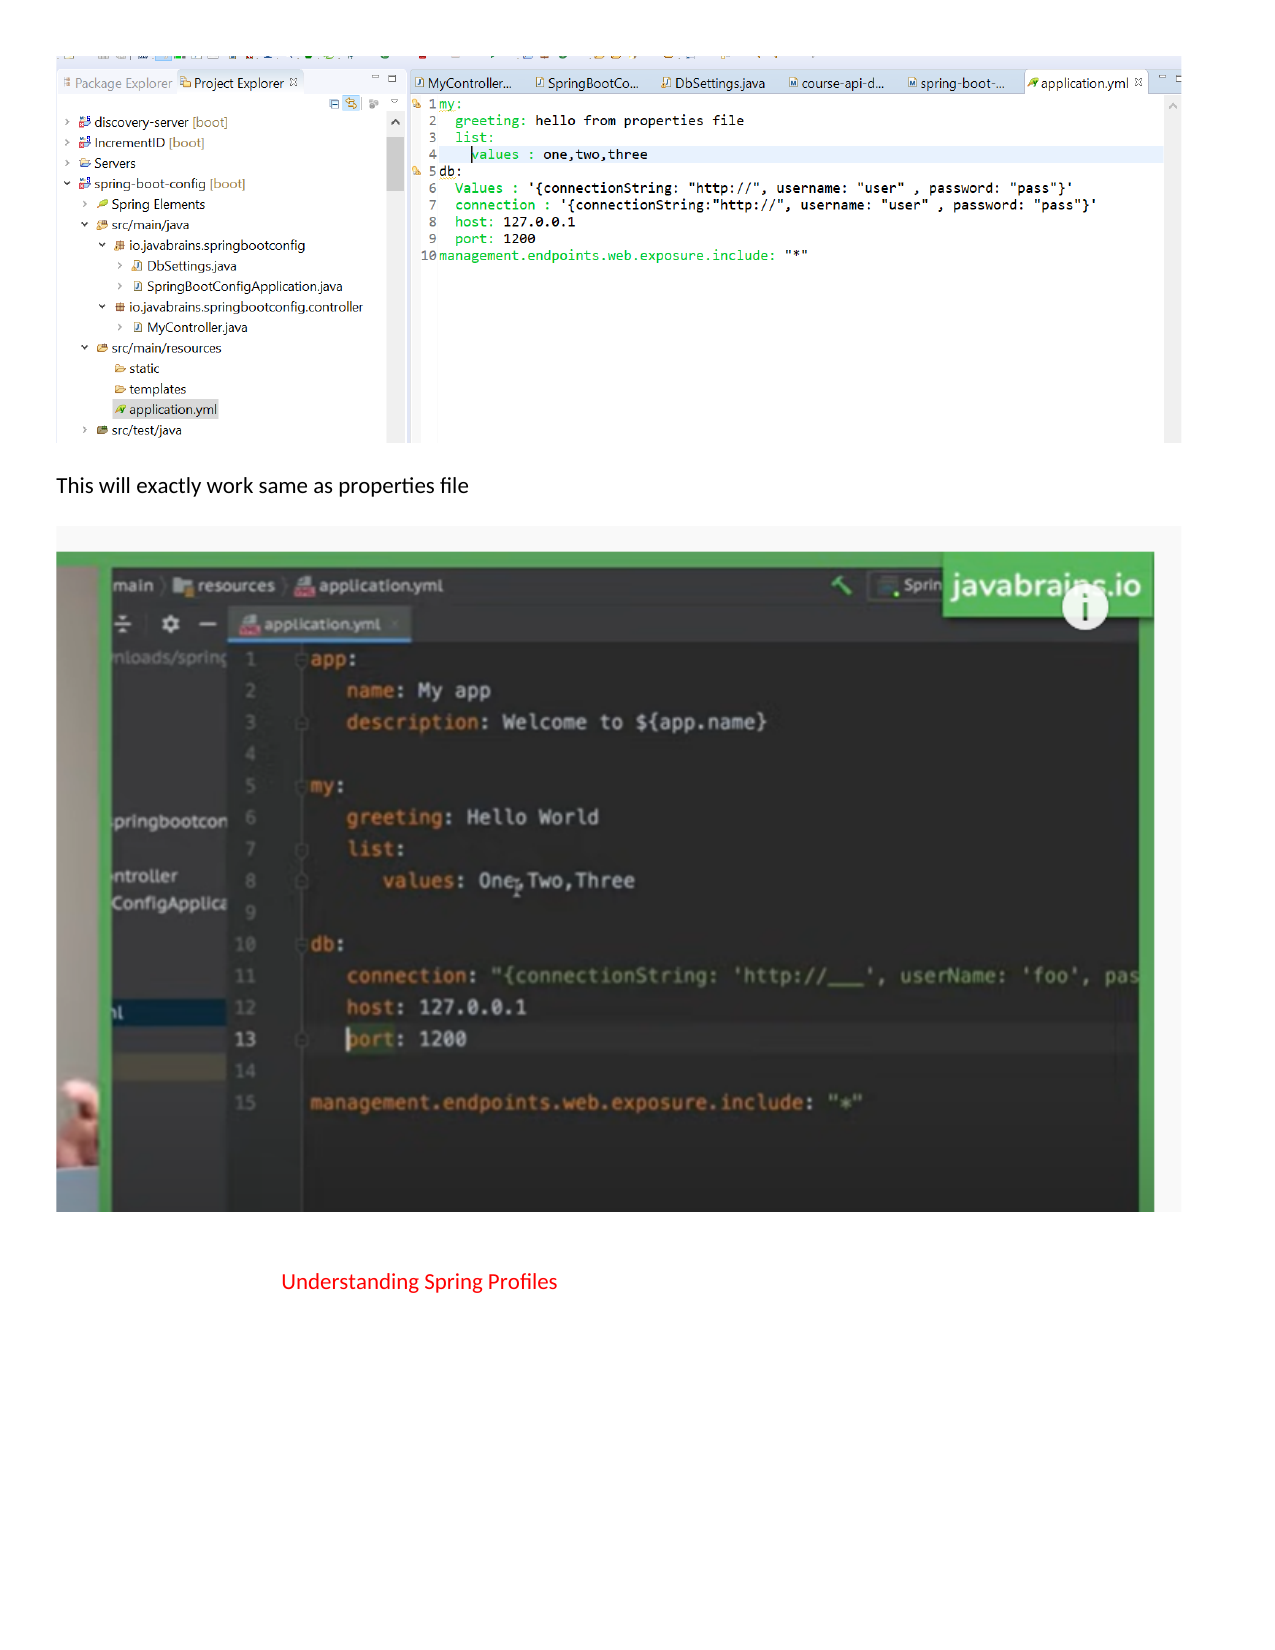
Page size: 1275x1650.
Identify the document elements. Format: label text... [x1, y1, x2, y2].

text This will exactly work same as properties file [56, 471, 1209, 499]
picture [56, 56, 1182, 443]
text Understanding Spring Profiles [281, 1267, 1209, 1295]
picture [56, 526, 1182, 1212]
